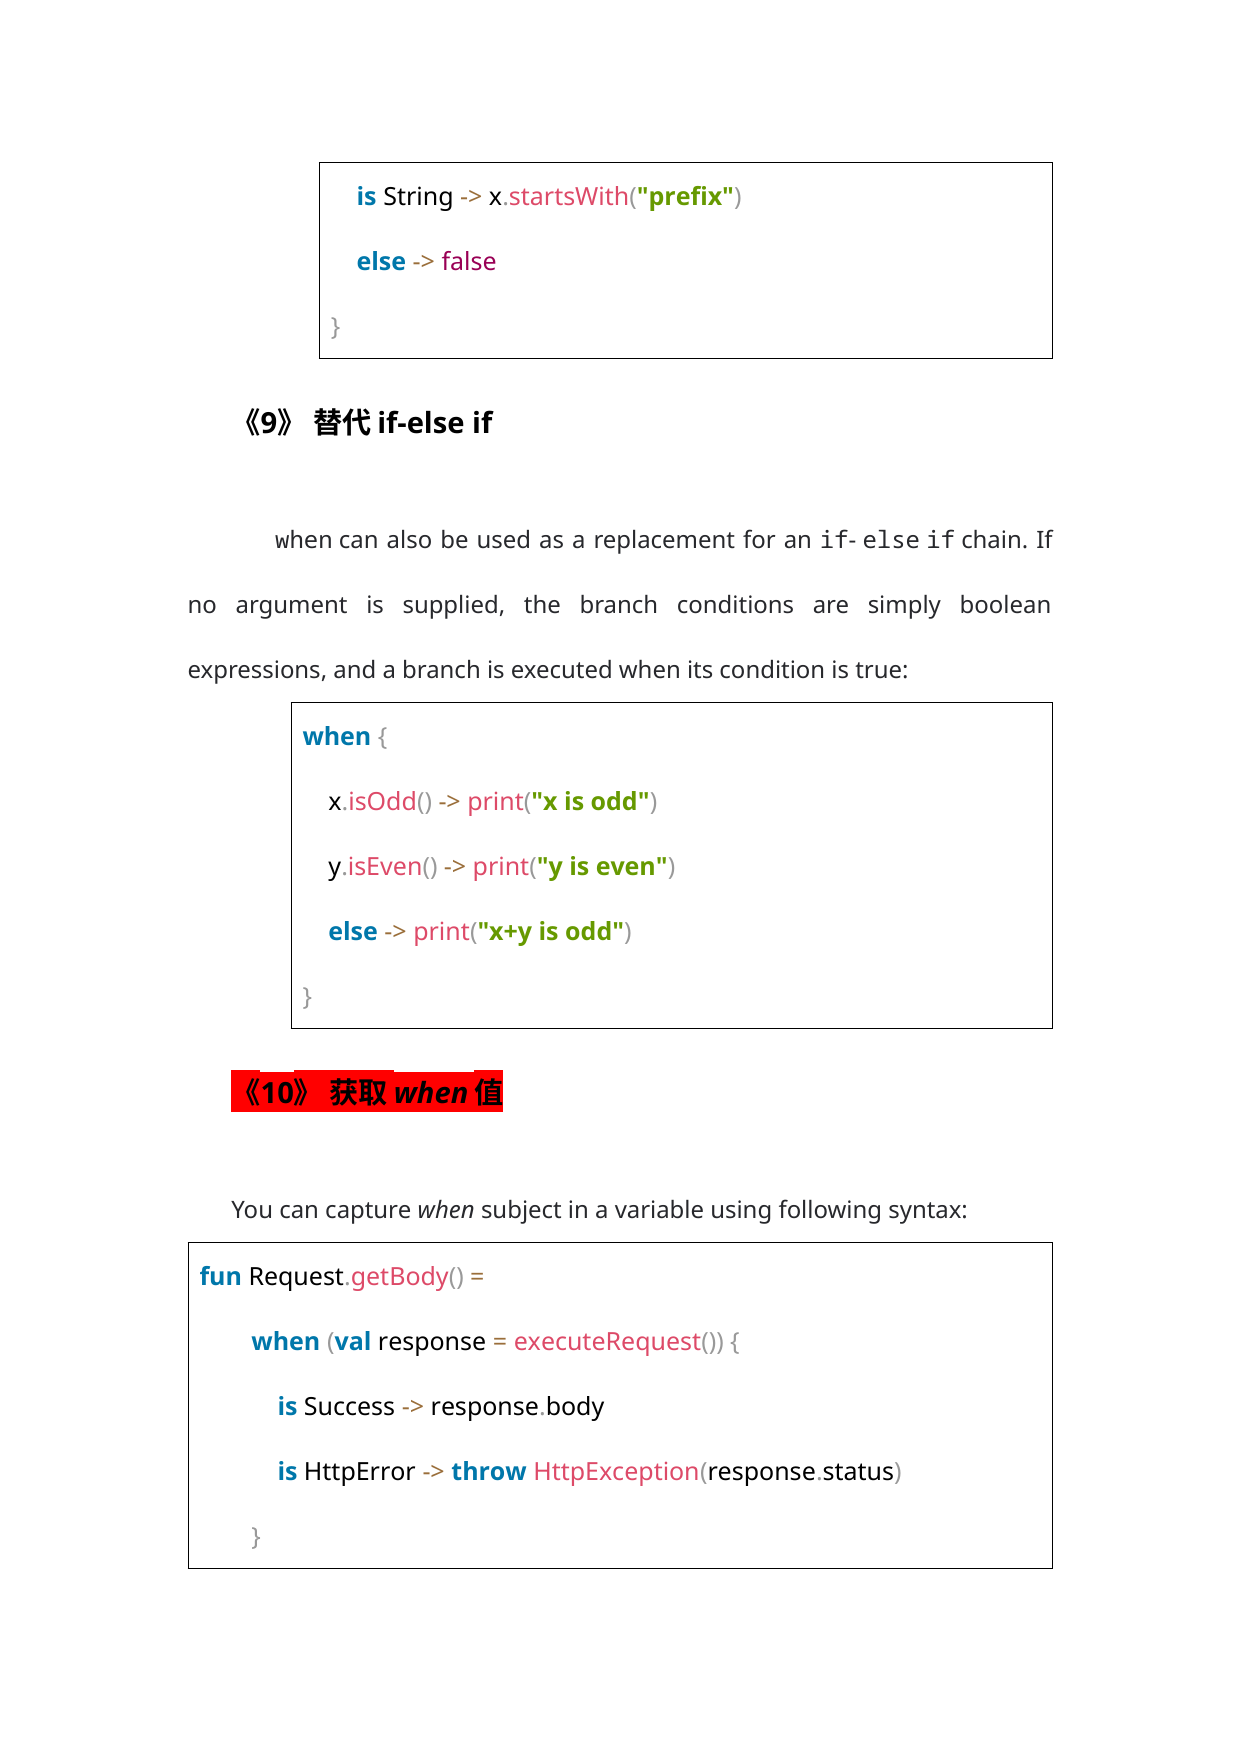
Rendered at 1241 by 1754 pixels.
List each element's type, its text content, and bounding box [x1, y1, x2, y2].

subtitle 《9》 替代if-else if [187, 388, 1053, 453]
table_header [320, 163, 1052, 358]
text when can also be used as a replacement for an if- else if chain. If no argument is supplied, the branch conditions are simply boolean expressions, and a branch is executed when its condition is true: [187, 507, 1053, 702]
subtitle 《10》 获取when值 [187, 1058, 1053, 1123]
table_header fun Request.getBody() = when (val response = executeRequest()) { is Success -> response.body is HttpError -> throw HttpException(response.status) } [189, 1243, 1052, 1568]
text You can capture when subject in a variable using following syntax: [187, 1177, 1053, 1242]
table_header when { x.isOdd() -> print("x is odd") y.isEven() -> print("y is even") else -> print("x+y is odd") } [292, 703, 1052, 1028]
